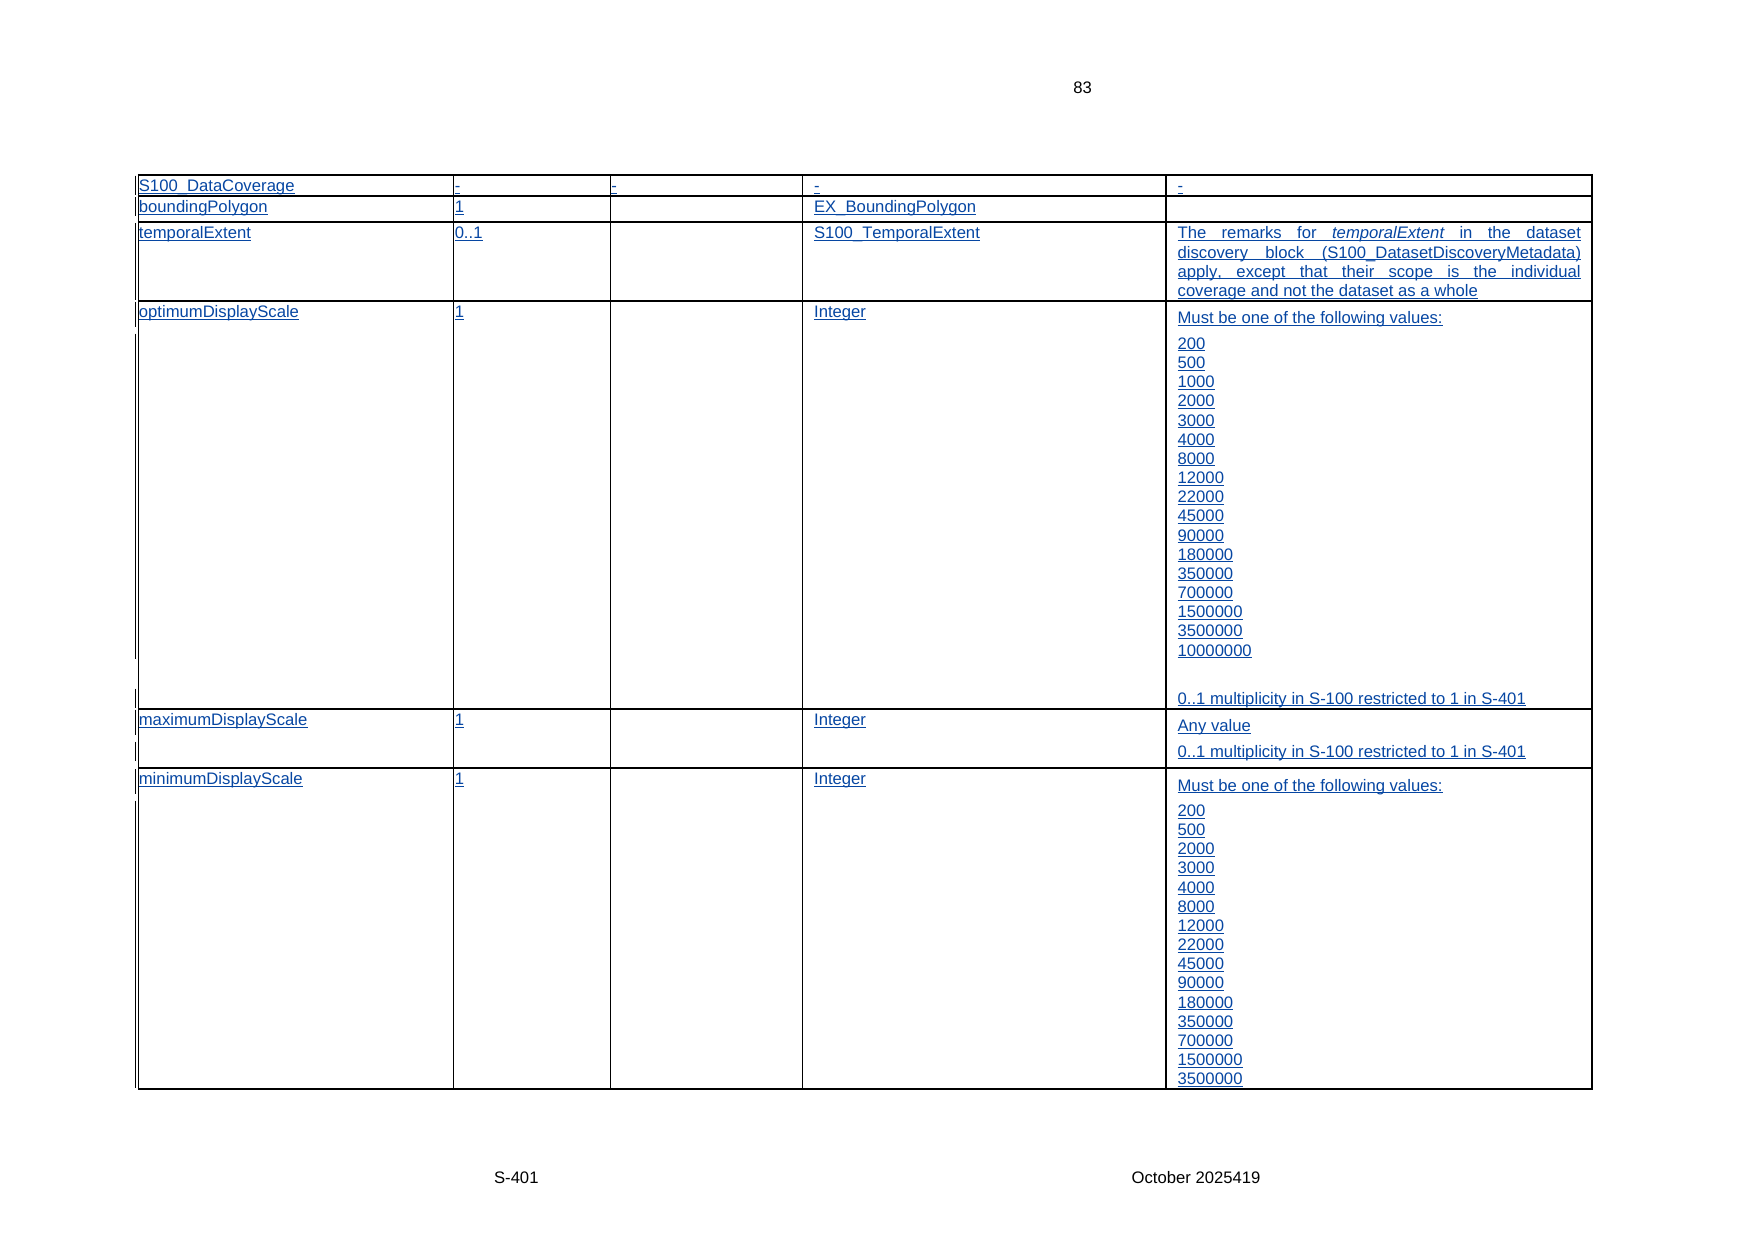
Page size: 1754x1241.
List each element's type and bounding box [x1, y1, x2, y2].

table_cell [611, 302, 802, 708]
table_cell [803, 176, 1165, 195]
table_cell [139, 769, 453, 1088]
table_cell [611, 223, 802, 300]
table_cell [1167, 223, 1591, 300]
table_cell [454, 197, 610, 221]
table_cell [139, 710, 453, 767]
table_cell [611, 769, 802, 1088]
table_cell [803, 302, 1165, 708]
table_cell [611, 176, 802, 195]
table_cell [803, 223, 1165, 300]
table_cell [454, 710, 610, 767]
table_cell [139, 176, 453, 195]
table_cell [454, 302, 610, 708]
table_cell [803, 769, 1165, 1088]
table_cell [803, 710, 1165, 767]
table_cell [611, 197, 802, 221]
table_cell [454, 769, 610, 1088]
table_cell [454, 223, 610, 300]
table_cell [1167, 769, 1591, 1088]
table_cell [139, 197, 453, 221]
table_cell [139, 302, 453, 708]
table_cell [1167, 197, 1591, 221]
table_cell [1167, 176, 1591, 195]
table_cell [1167, 302, 1591, 708]
table_cell [803, 197, 1165, 221]
table_cell [454, 176, 610, 195]
table_cell [139, 223, 453, 300]
table_cell [1167, 710, 1591, 767]
table_cell [611, 710, 802, 767]
